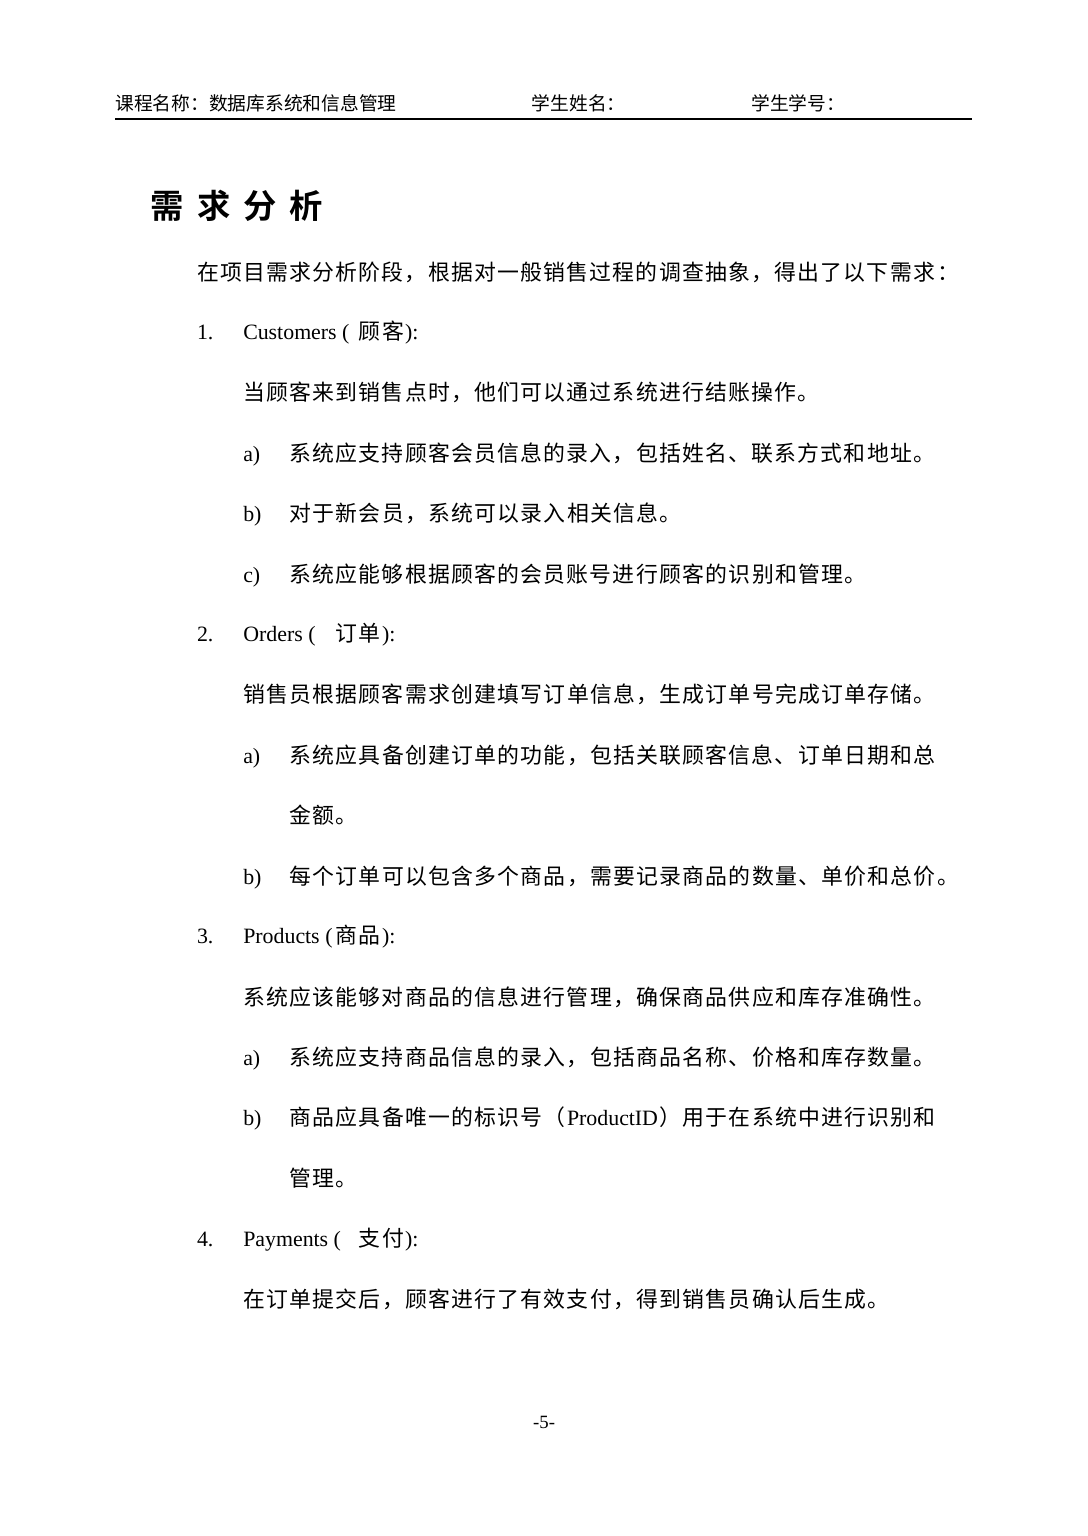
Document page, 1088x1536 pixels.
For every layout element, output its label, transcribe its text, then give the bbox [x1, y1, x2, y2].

list Orders (订单): [197, 603, 937, 663]
list Customers (顾客): [197, 301, 937, 361]
list 对于新会员，系统可以录入相关信息。 [243, 482, 937, 542]
list Products (商品): [197, 905, 937, 965]
text 当顾客来到销售点时，他们可以通过系统进行结账操作。 [243, 361, 937, 421]
list 系统应该能够对商品的信息进行管理，确保商品供应和库存准确性。 [243, 965, 937, 1026]
list 销售员根据顾客需求创建填写订单信息，生成订单号完成订单存储。 [243, 663, 937, 723]
title 需求分析 [151, 173, 937, 234]
text 在项目需求分析阶段，根据对一般销售过程的调查抽象，得出了以下需求： [151, 240, 937, 301]
list 系统应能够根据顾客的会员账号进行顾客的识别和管理。 [243, 542, 937, 603]
list 商品应具备唯一的标识号（ProductID）用于在系统中进行识别和管理。 [243, 1086, 937, 1207]
list 系统应具备创建订单的功能，包括关联顾客信息、订单日期和总金额。 [243, 723, 937, 844]
list 每个订单可以包含多个商品，需要记录商品的数量、单价和总价。 [243, 844, 937, 905]
list 系统应支持商品信息的录入，包括商品名称、价格和库存数量。 [243, 1026, 937, 1086]
list 在订单提交后，顾客进行了有效支付，得到销售员确认后生成。 [243, 1267, 937, 1328]
list Payments (支付): [197, 1207, 937, 1267]
list 系统应支持顾客会员信息的录入，包括姓名、联系方式和地址。 [243, 421, 937, 482]
